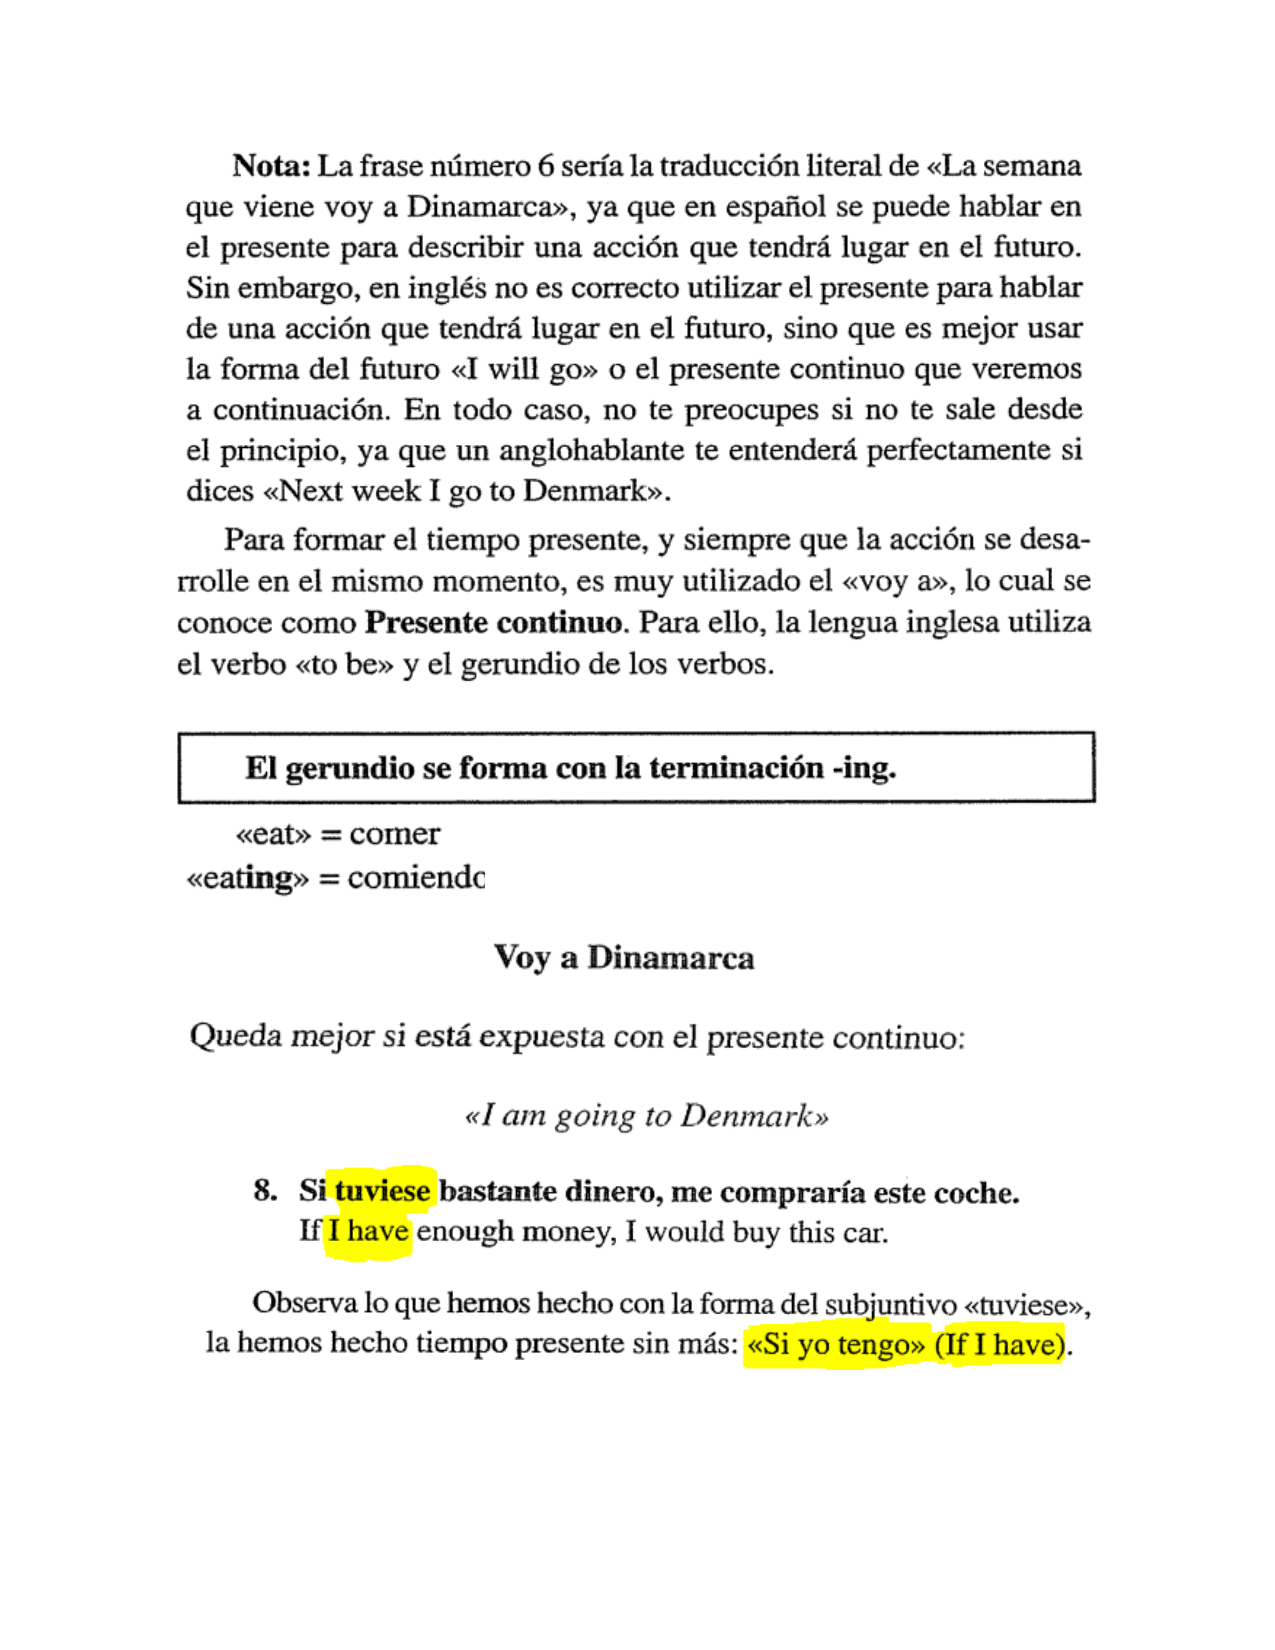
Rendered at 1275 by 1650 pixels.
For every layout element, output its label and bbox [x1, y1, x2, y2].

picture [177, 147, 1098, 514]
picture [177, 813, 485, 909]
picture [177, 927, 987, 1147]
picture [177, 516, 1098, 812]
picture [177, 1165, 1098, 1370]
